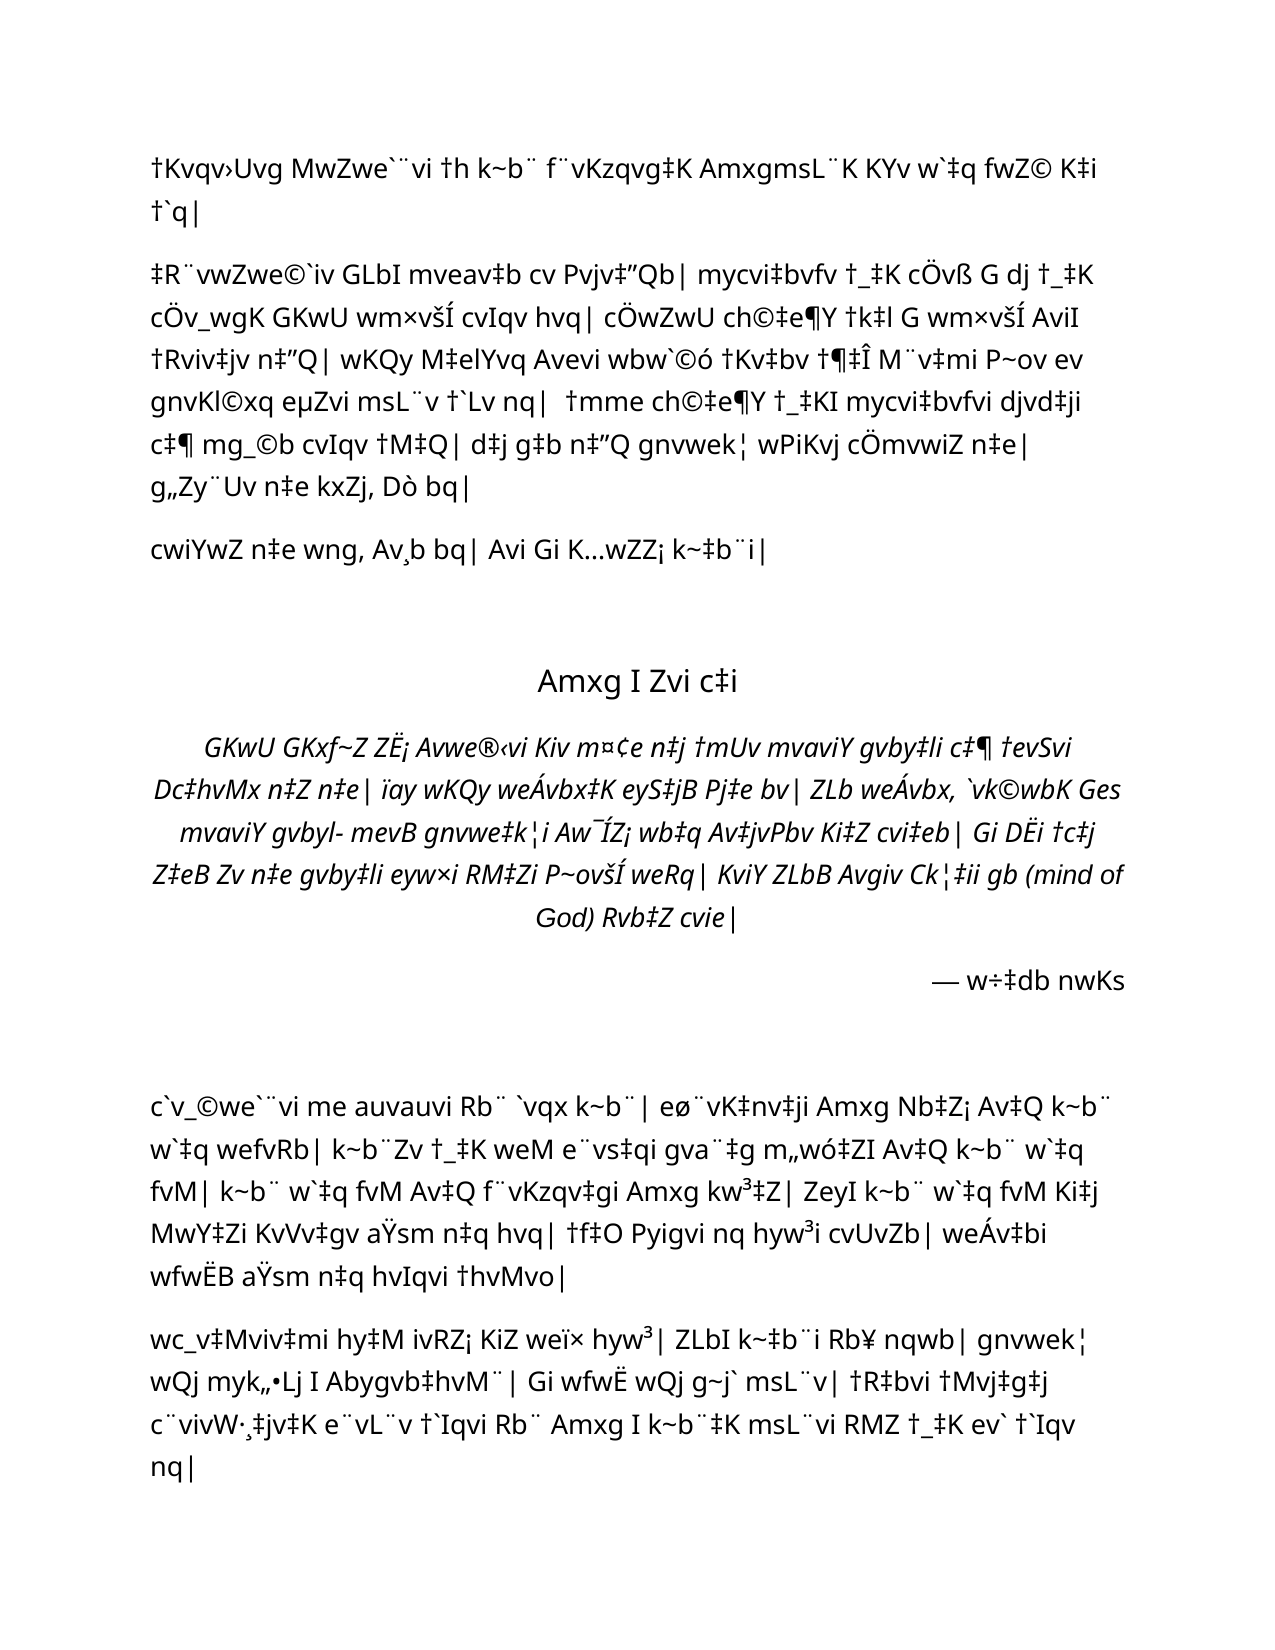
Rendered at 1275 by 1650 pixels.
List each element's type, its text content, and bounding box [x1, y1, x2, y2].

text wc_v‡Mviv‡mi hy‡M ivRZ¡ KiZ weï× hyw³| ZLbI k~‡b¨i Rb¥ nqwb| gnvwek¦ wQj myk„•Lj I Abygvb‡hvM¨| Gi wfwË wQj g~j` msL¨v| †R‡bvi †Mvj‡g‡j c¨vivW·¸‡jv‡K e¨vL¨v †`Iqvi Rb¨ Amxg I k~b¨‡K msL¨vi RMZ †_‡K ev` †`Iqv nq| [150, 1321, 1125, 1484]
text ‡R¨vwZwe©`iv GLbI mveav‡b cv Pvjv‡”Qb| mycvi‡bvfv †_‡K cÖvß G dj †_‡K cÖv_wgK GKwU wm×všÍ cvIqv hvq| cÖwZwU ch©‡e¶Y †k‡l G wm×všÍ AviI †Rviv‡jv n‡”Q| wKQy M‡elYvq Avevi wbw`©ó †Kv‡bv †¶‡Î M¨v‡mi P~ov ev gnvKl©xq eµZvi msL¨v †`Lv nq| †mme ch©‡e¶Y †_‡KI mycvi‡bvfvi djvd‡ji c‡¶ mg_©b cvIqv †M‡Q| d‡j g‡b n‡”Q gnvwek¦ wPiKvj cÖmvwiZ n‡e| g„Zy¨Uv n‡e kxZj, Dò bq| [150, 256, 1125, 504]
text cwiYwZ n‡e wng, Av¸b bq| Avi Gi K…wZZ¡ k~‡b¨i| [150, 531, 1125, 568]
text GKwU GKxf~Z ZË¡ Avwe®‹vi Kiv m¤¢e n‡j †mUv mvaviY gvby‡li c‡¶ †evSvi Dc‡hvMx n‡Z n‡e| ïay wKQy weÁvbx‡K eyS‡jB Pj‡e bv| ZLb weÁvbx, `vk©wbK Ges mvaviY gvbyl- mevB gnvwe‡k¦i Aw¯ÍZ¡ wb‡q Av‡jvPbv Ki‡Z cvi‡eb| Gi DËi †c‡j Z‡eB Zv n‡e gvby‡li eyw×i RM‡Zi P~ovšÍ weRq| KviY ZLbB Avgiv Ck¦‡ii gb (mind of God) Rvb‡Z cvie| [150, 728, 1125, 935]
text Amxg I Zvi c‡i [150, 659, 1125, 701]
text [150, 150, 1125, 229]
text — w÷‡db nwKs [150, 961, 1125, 998]
text c`v_©we`¨vi me auvauvi Rb¨ `vqx k~b¨| eø¨vK‡nv‡ji Amxg Nb‡Z¡ Av‡Q k~b¨ w`‡q wefvRb| k~b¨Zv †_‡K weM e¨vs‡qi gva¨‡g m„wó‡ZI Av‡Q k~b¨ w`‡q fvM| k~b¨ w`‡q fvM Av‡Q f¨vKzqv‡gi Amxg kw³‡Z| ZeyI k~b¨ w`‡q fvM Ki‡j MwY‡Zi KvVv‡gv aŸsm n‡q hvq| †f‡O Pyigvi nq hyw³i cvUvZb| weÁv‡bi wfwËB aŸsm n‡q hvIqvi †hvMvo| [150, 1088, 1125, 1294]
